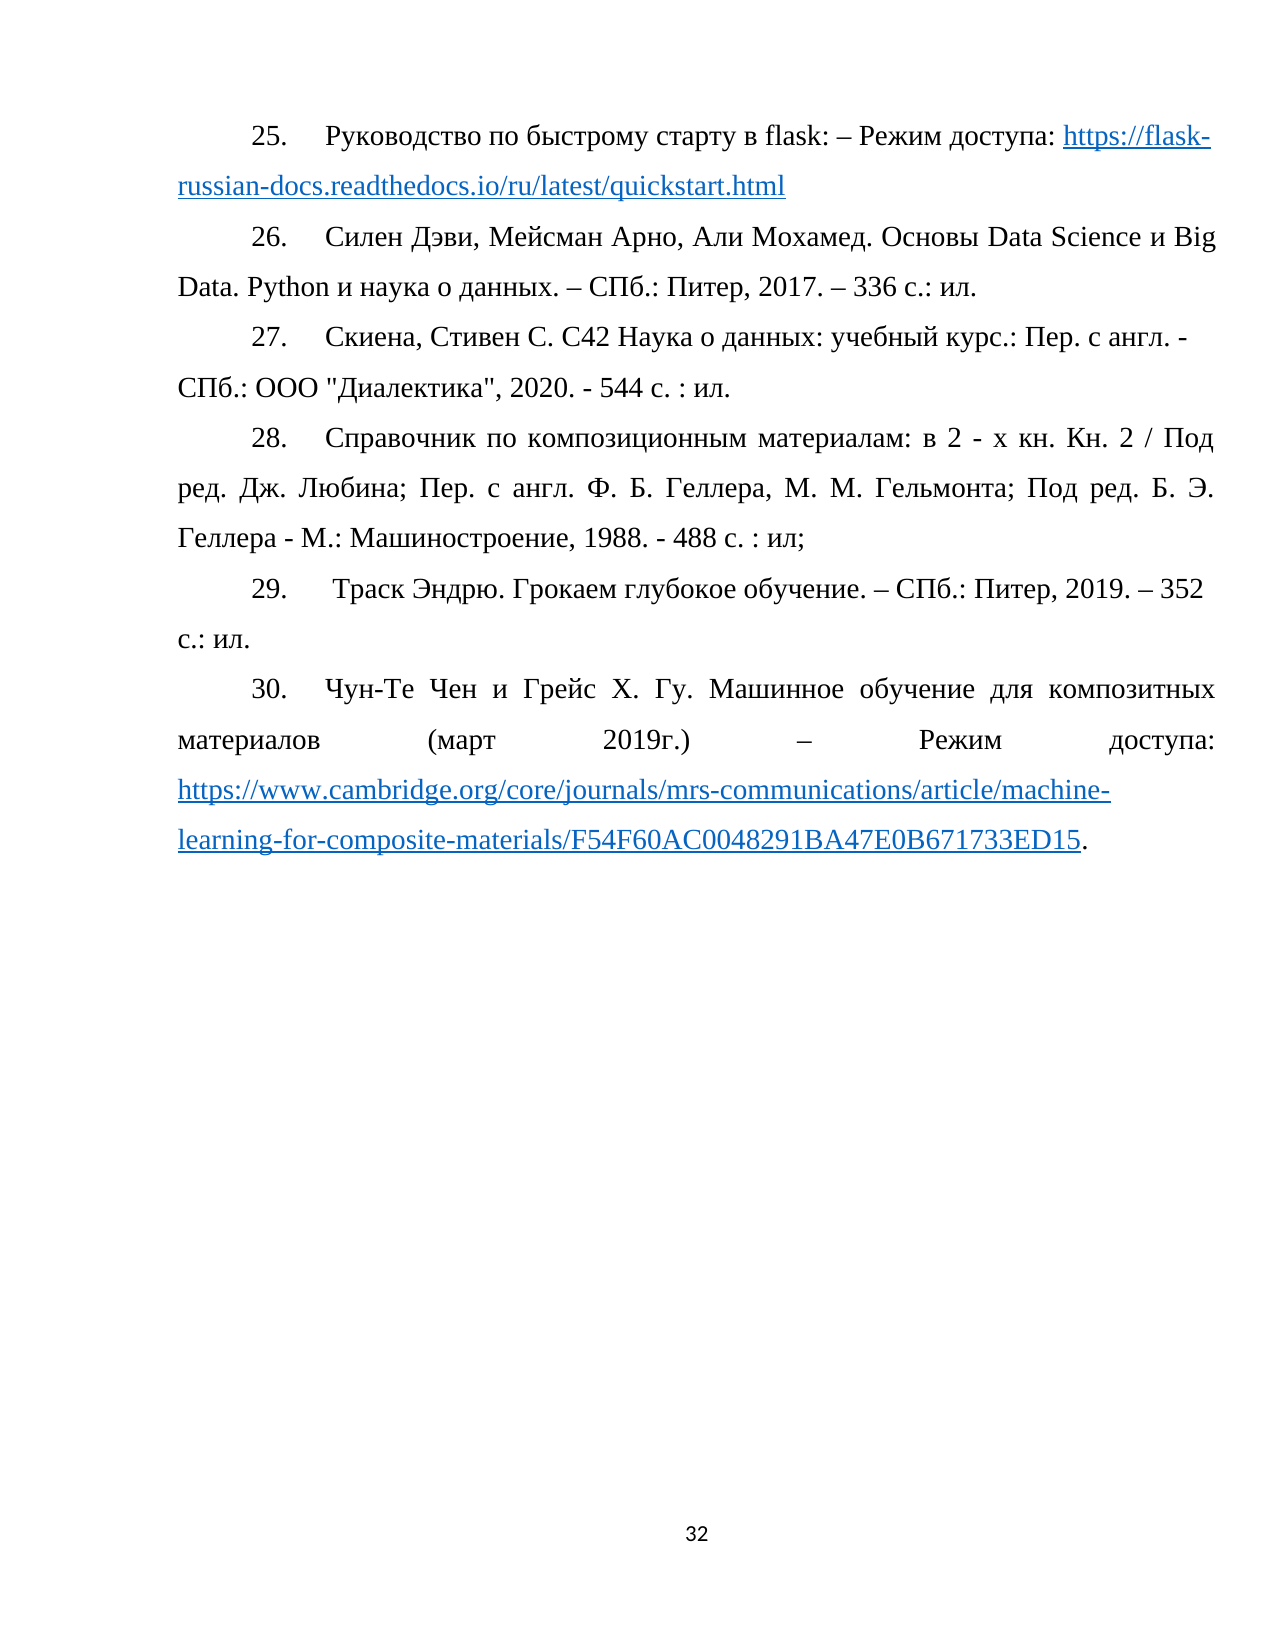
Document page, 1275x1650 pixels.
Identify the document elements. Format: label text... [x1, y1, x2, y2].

list Скиена, Стивен С. С42 Наука о данных: учебный курс.: Пер. с англ. - СПб.: ООО "Диалектика", 2020. - 544 с. : ил. [177, 319, 1216, 403]
list Руководство по быстрому старту в flask: – Режим доступа: https://flask-russian-docs.readthedocs.io/ru/latest/quickstart.html [177, 118, 1216, 202]
list Чун-Те Чен и Грейс Х. Гу. Машинное обучение для композитных материалов (март 2019г.) – Режим доступа: https://www.cambridge.org/core/journals/mrs-communications/article/machine- learning-for-composite-materials/F54F60AC0048291BA47E0B671733ED15. [177, 672, 1216, 856]
list Справочник по композиционным материалам: в 2 - х кн. Кн. 2 / Под ред. Дж. Любина; Пер. с англ. Ф. Б. Геллера, M. М. Гельмонта; Под ред. Б. Э. Геллера - М.: Машиностроение, 1988. - 488 с. : ил; [177, 420, 1216, 554]
list Траск Эндрю. Грокаем глубокое обучение. – СПб.: Питер, 2019. – 352 с.: ил. [177, 571, 1216, 655]
list Силен Дэви, Мейсман Арно, Али Мохамед. Основы Data Science и Big Data. Python и наука о данных. – СПб.: Питер, 2017. – 336 с.: ил. [177, 219, 1216, 303]
